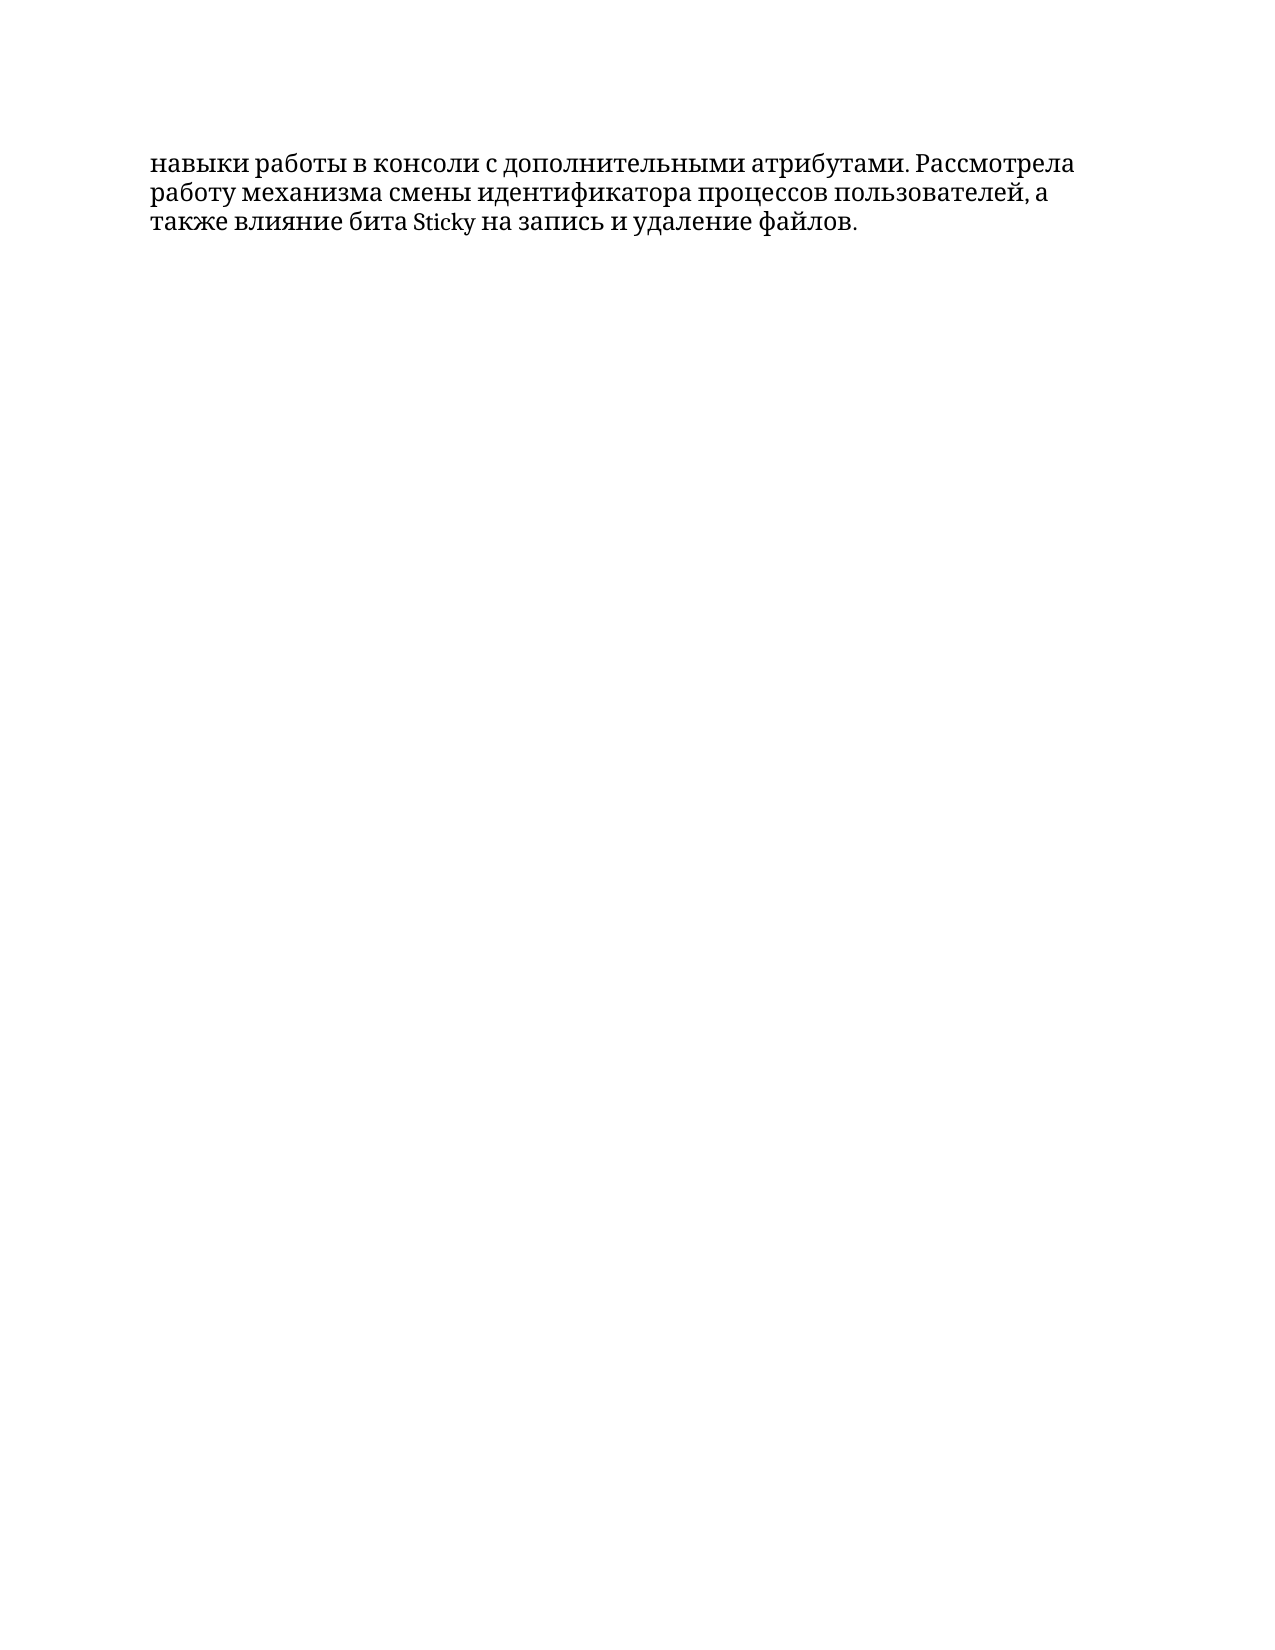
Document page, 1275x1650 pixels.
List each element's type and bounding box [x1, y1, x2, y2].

text [150, 150, 1125, 236]
